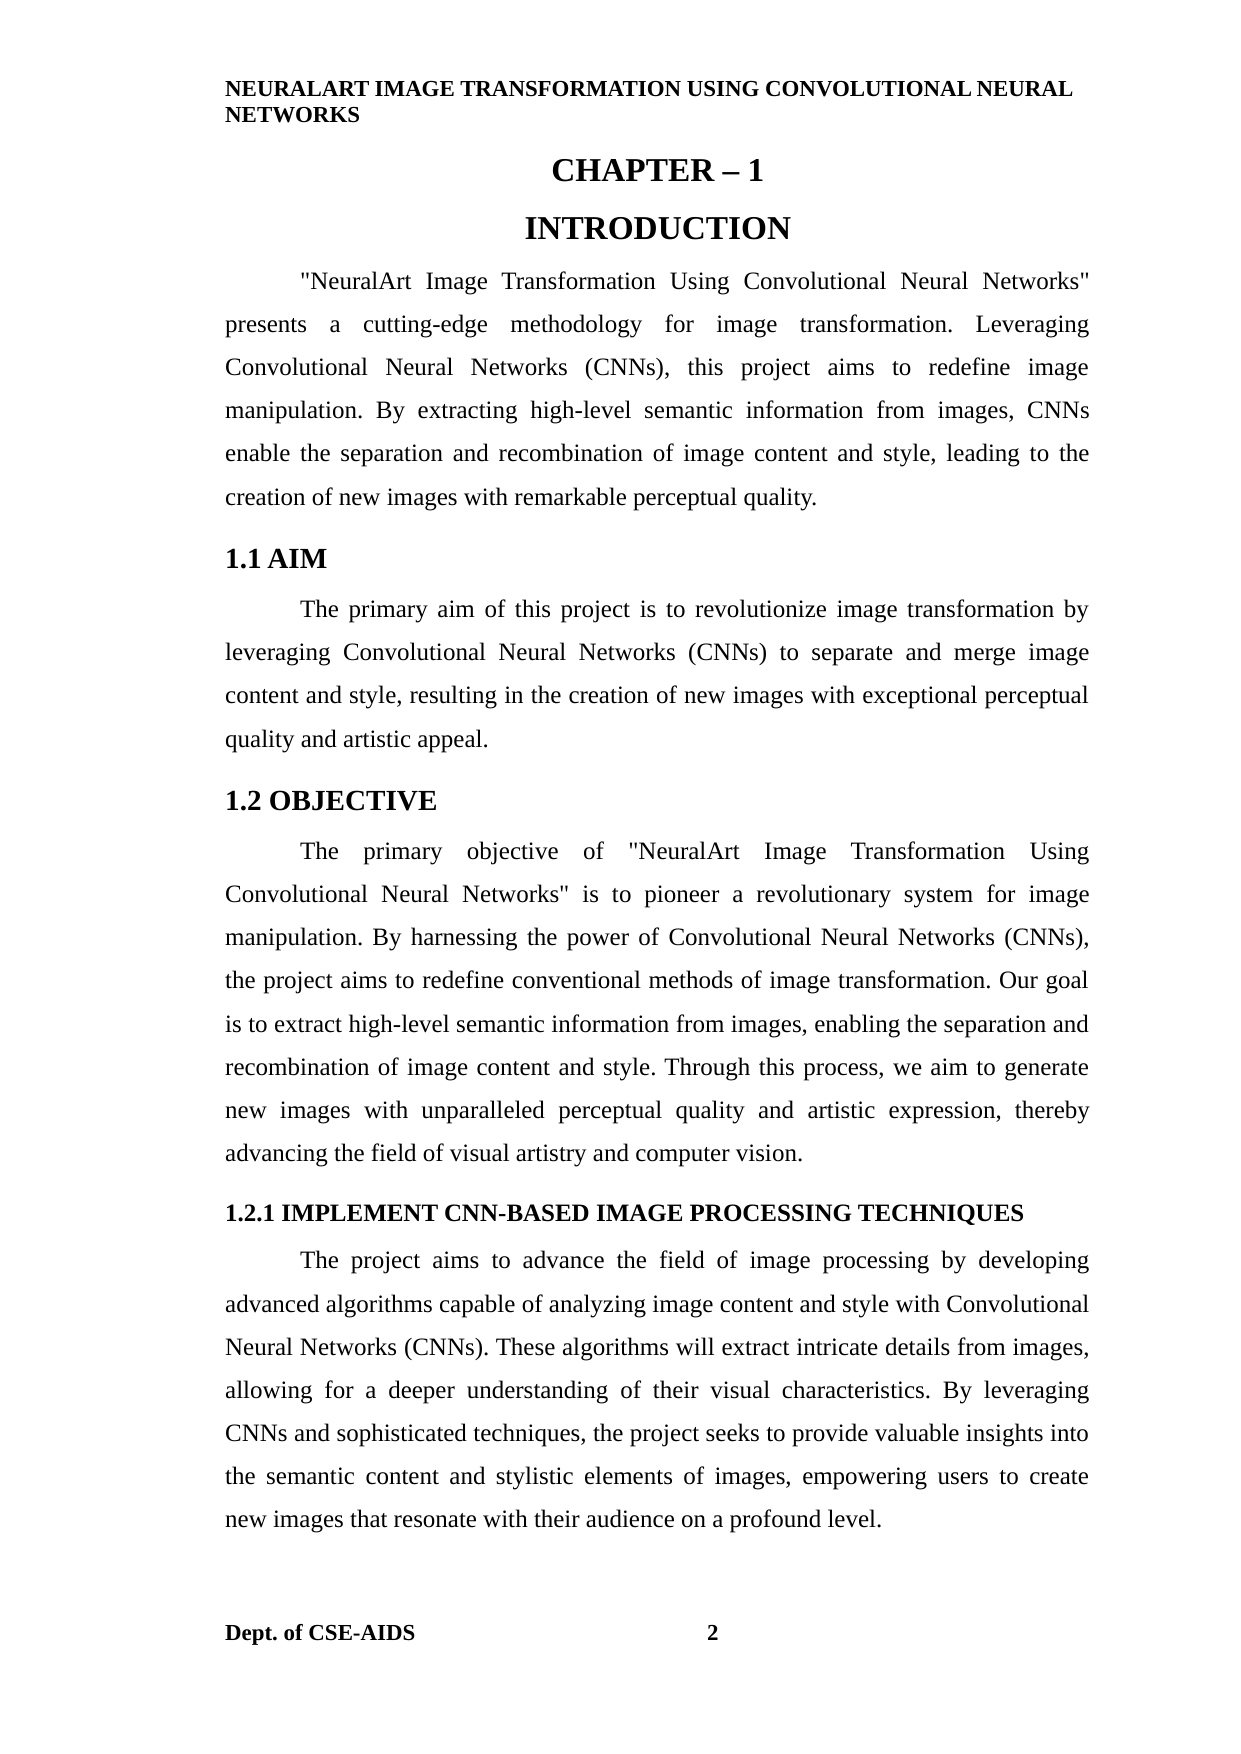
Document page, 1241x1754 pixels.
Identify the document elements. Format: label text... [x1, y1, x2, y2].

text CHAPTER – 1 [225, 150, 1090, 188]
text 1.2 OBJECTIVE [225, 783, 1090, 817]
text The project aims to advance the field of image processing by developing advanced algorithms capable of analyzing image content and style with Convolutional Neural Networks (CNNs). These algorithms will extract intricate details from images, allowing for a deeper understanding of their visual characteristics. By leveraging CNNs and sophisticated techniques, the project seeks to provide valuable insights into the semantic content and stylistic elements of images, empowering users to create new images that resonate with their audience on a profound level. [225, 1246, 1090, 1533]
text The primary objective of "NeuralArt Image Transformation Using Convolutional Neural Networks" is to pioneer a revolutionary system for image manipulation. By harnessing the power of Convolutional Neural Networks (CNNs), the project aims to redefine conventional methods of image transformation. Our goal is to extract high-level semantic information from images, enabling the separation and recombination of image content and style. Through this process, we aim to generate new images with unparalleled perceptual quality and artistic expression, thereby advancing the field of visual artistry and computer vision. [225, 836, 1090, 1167]
text INTRODUCTION [225, 208, 1090, 246]
text 1.2.1 IMPLEMENT CNN-BASED IMAGE PROCESSING TECHNIQUES [225, 1198, 1090, 1227]
text The primary aim of this project is to revolutionize image transformation by leveraging Convolutional Neural Networks (CNNs) to separate and merge image content and style, resulting in the creation of new images with exceptional perceptual quality and artistic appeal. [225, 594, 1090, 752]
text 1.1 AIM [225, 541, 1090, 575]
text "NeuralArt Image Transformation Using Convolutional Neural Networks" presents a cutting-edge methodology for image transformation. Leveraging Convolutional Neural Networks (CNNs), this project aims to redefine image manipulation. By extracting high-level semantic information from images, CNNs enable the separation and recombination of image content and style, leading to the creation of new images with remarkable perceptual quality. [225, 266, 1090, 510]
